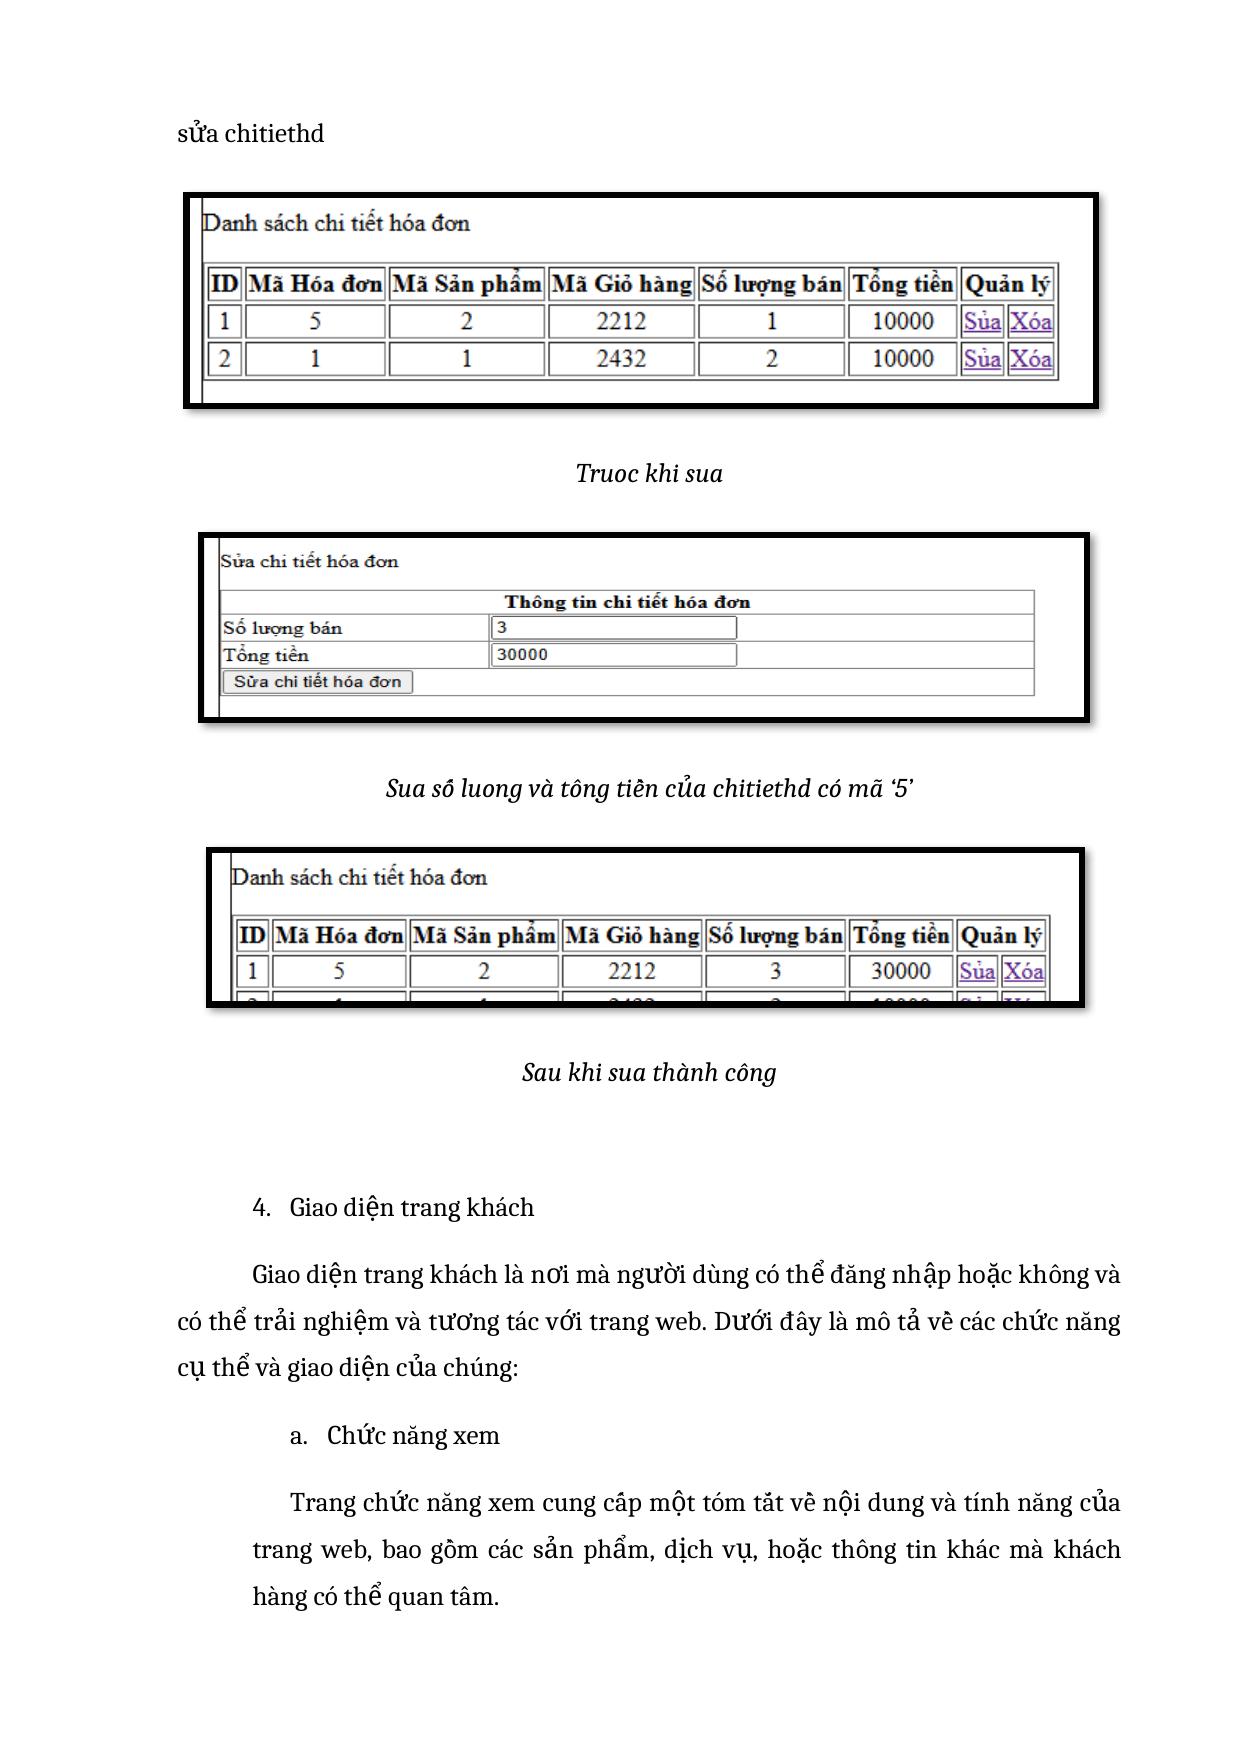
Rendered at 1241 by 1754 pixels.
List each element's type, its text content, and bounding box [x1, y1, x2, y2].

text Truoc khi sua [177, 458, 1122, 489]
text sửa chitiethd [177, 118, 1122, 149]
text Sua số luong và tông tiền của chitiethd có mã ‘5’ [177, 773, 1122, 804]
picture [204, 538, 1084, 717]
list Giao diện trang khách [252, 1192, 1122, 1223]
picture [212, 853, 1079, 1001]
text Trang chức năng xem cung cấp một tóm tắt về nội dung và tính năng của trang web, bao gồm các sản phẩm, dịch vụ, hoặc thông tin khác mà khách hàng có thể quan tâm. [252, 1487, 1122, 1612]
list Chức năng xem [290, 1420, 1122, 1451]
text Sau khi sua thành công [177, 1057, 1122, 1088]
picture [190, 198, 1093, 403]
text Giao diện trang khách là nơi mà người dùng có thể đăng nhập hoặc không và có thể trải nghiệm và tương tác với trang web. Dưới đây là mô tả về các chức năng cụ thể và giao diện của chúng: [177, 1259, 1122, 1383]
